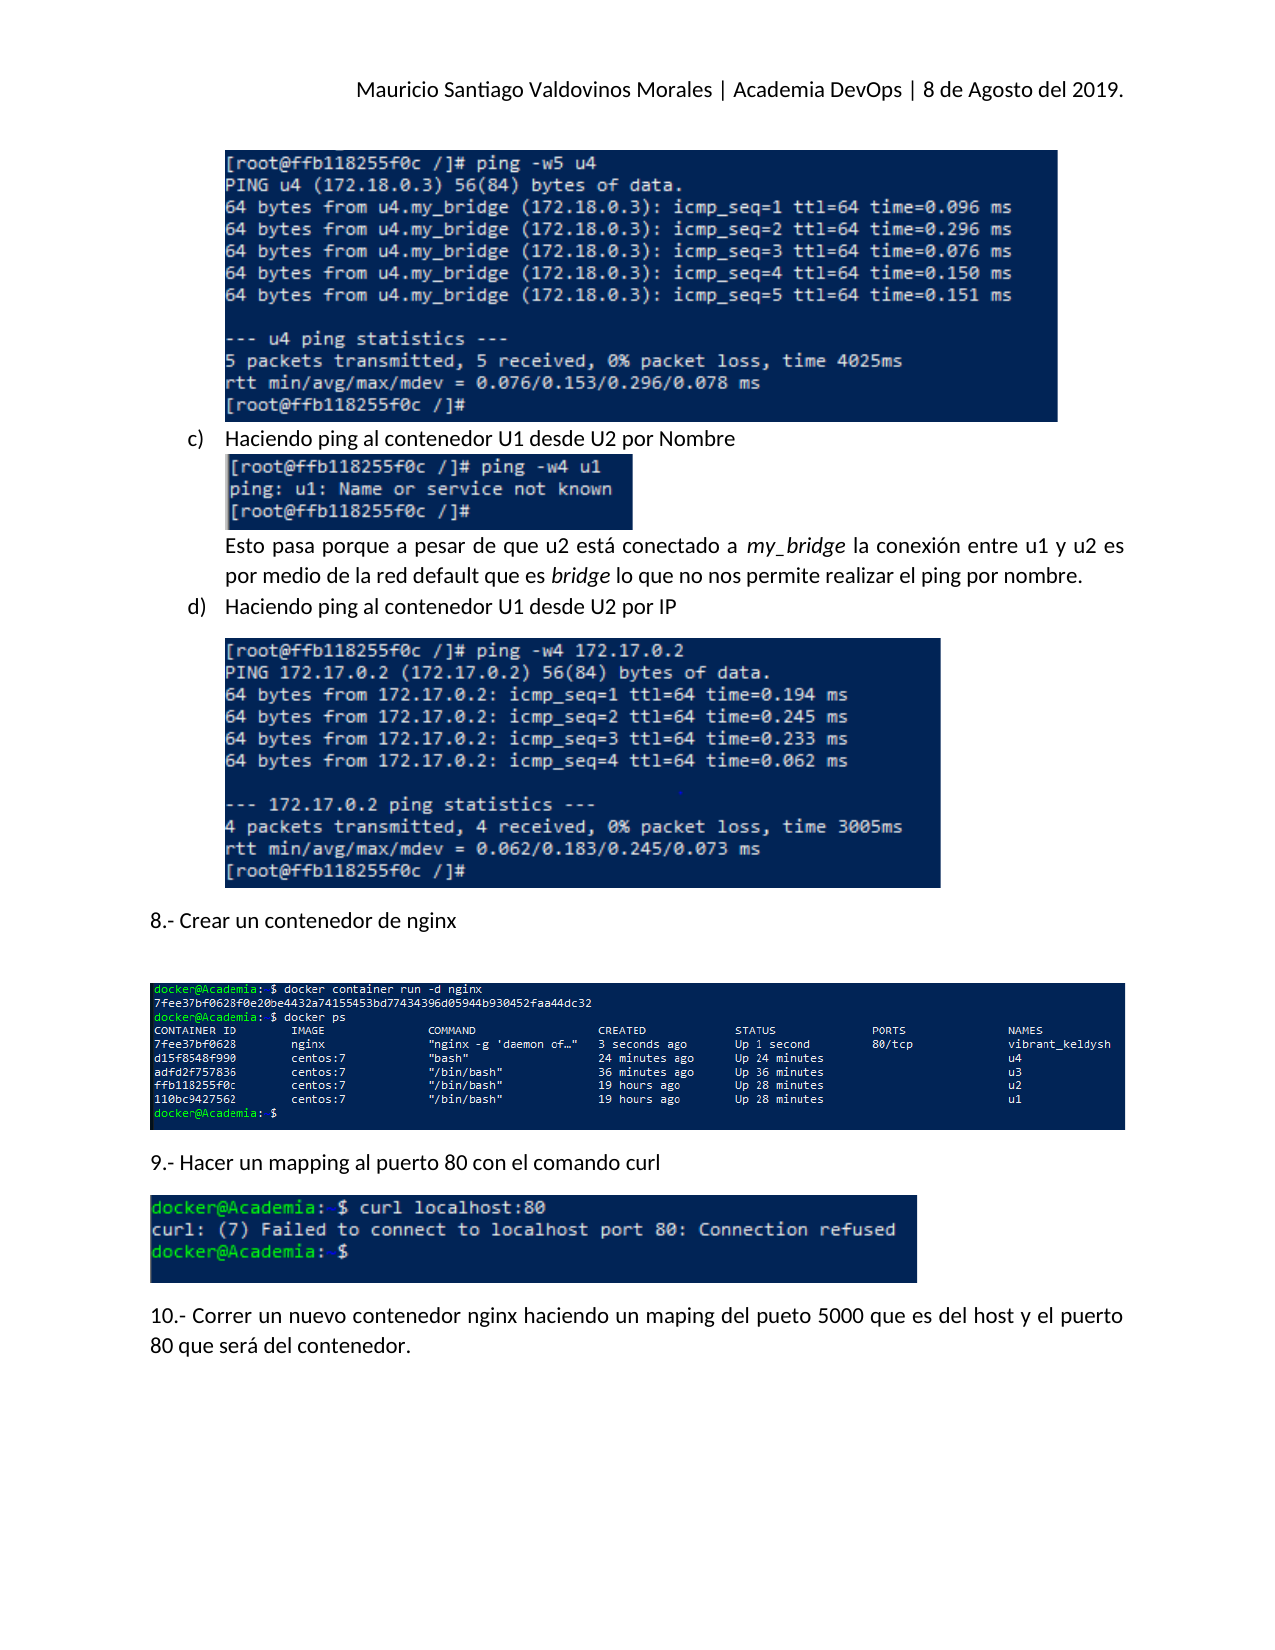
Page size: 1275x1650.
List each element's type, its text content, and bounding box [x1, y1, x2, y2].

text 8.- Crear un contenedor de nginx [150, 906, 1125, 934]
list Esto pasa porque a pesar de que u2 está conectado a my_bridge la conexión entre u1 y u2 es por medio de la red default que es bridge lo que no nos permite realizar el ping por nombre. [225, 531, 1125, 590]
picture [225, 454, 633, 530]
text 10.- Correr un nuevo contenedor nginx haciendo un maping del pueto 5000 que es del host y el puerto 80 que será del contenedor. [150, 1301, 1125, 1360]
list Haciendo ping al contenedor U1 desde U2 por Nombre [187, 424, 1125, 452]
list Haciendo ping al contenedor U1 desde U2 por IP [187, 592, 1125, 620]
picture [225, 150, 1058, 422]
picture [150, 1195, 918, 1283]
text 9.- Hacer un mapping al puerto 80 con el comando curl [150, 1148, 1125, 1176]
picture [150, 983, 1125, 1130]
picture [225, 638, 941, 888]
